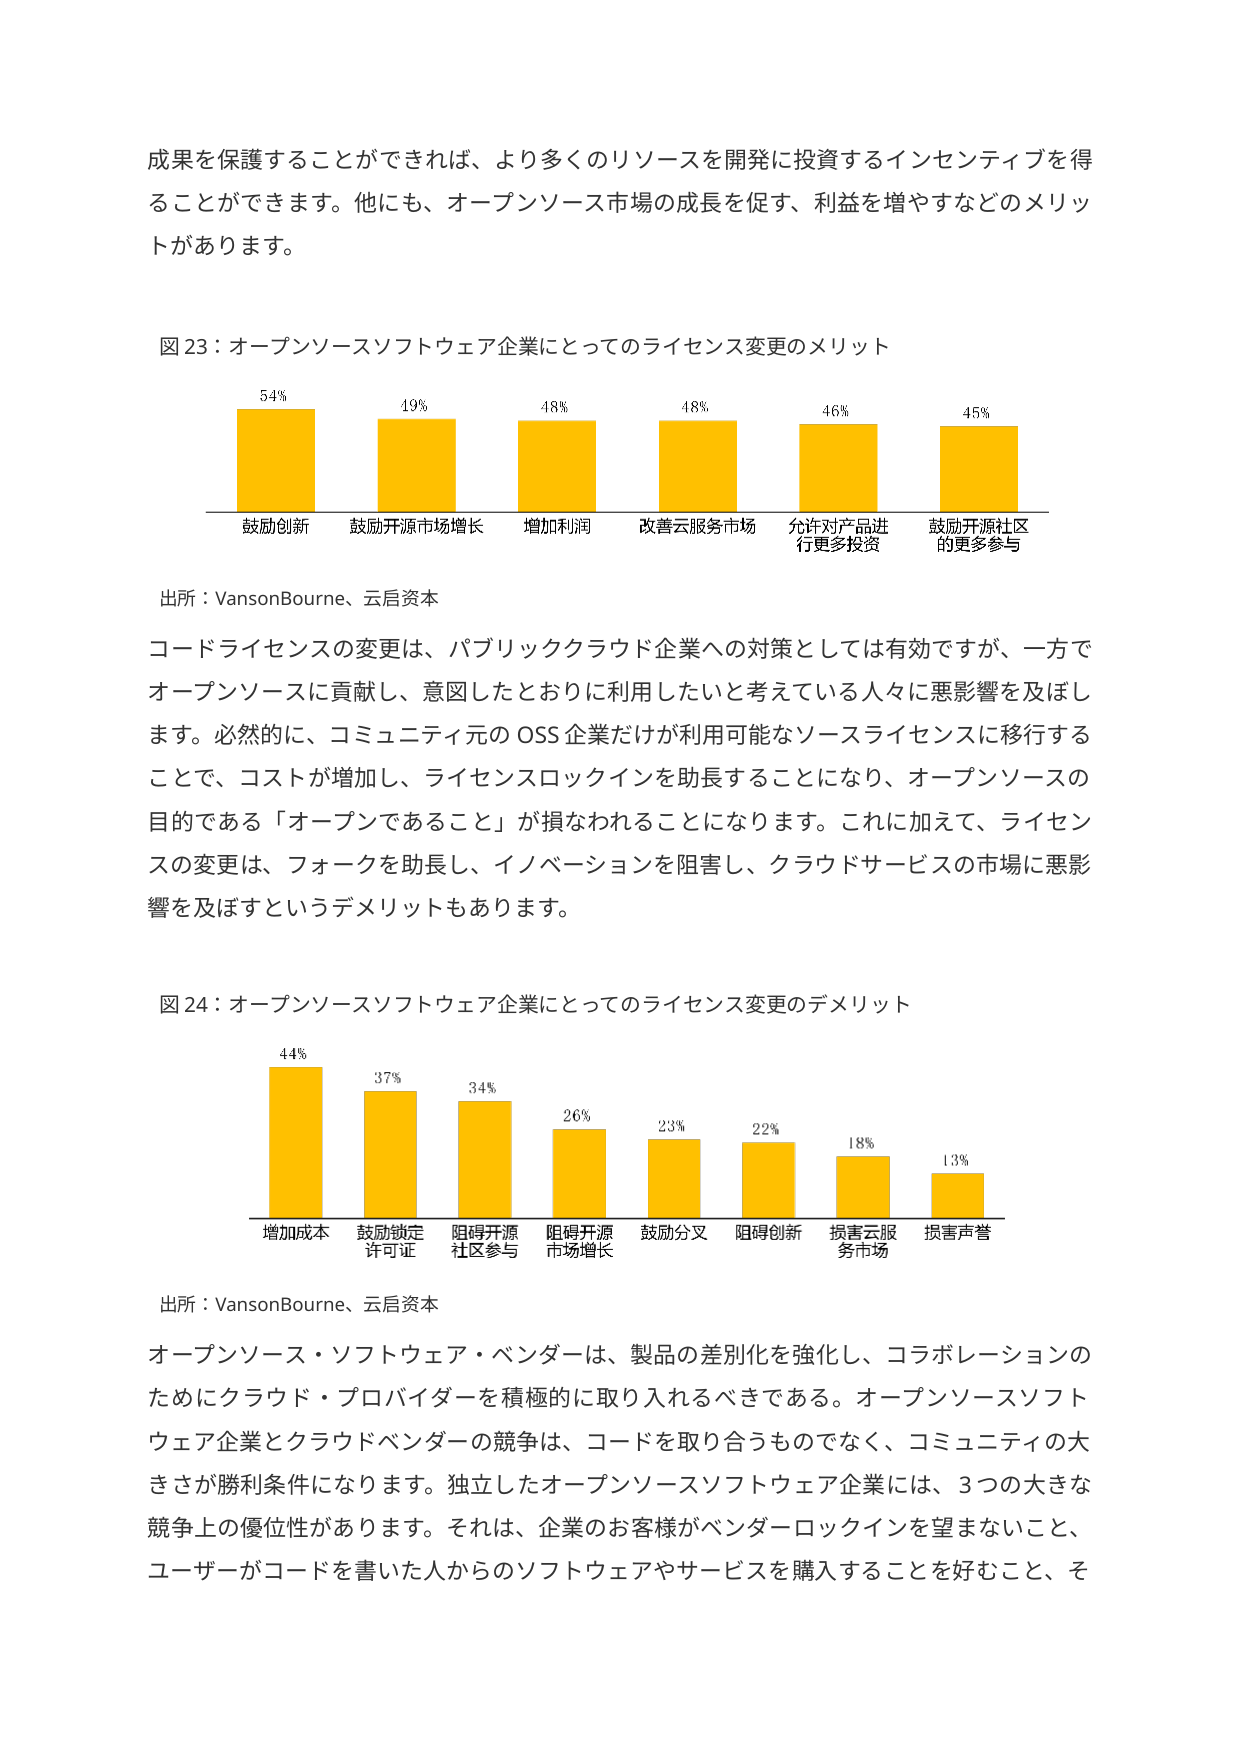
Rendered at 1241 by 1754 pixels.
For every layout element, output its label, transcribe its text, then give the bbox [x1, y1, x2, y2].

table_cell 出所：VansonBourne、云启资本 [148, 578, 1132, 624]
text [148, 1337, 1093, 1586]
picture [192, 380, 1063, 564]
picture [236, 1038, 1019, 1270]
table_cell [148, 375, 1132, 577]
table_header 図24：オープンソースソフトウェア企業にとってのライセンス変更のデメリット [148, 982, 1132, 1032]
text コードライセンスの変更は、パブリッククラウド企業への対策としては有効ですが、一方でオープンソースに貢献し、意図したとおりに利用したいと考えている人々に悪影響を及ぼします。必然的に、コミュニティ元のOSS企業だけが利用可能なソースライセンスに移行することで、コストが増加し、ライセンスロックインを助長することになり、オープンソースの目的である「オープンであること」が損なわれることになります。これに加えて、ライセンスの変更は、フォークを助長し、イノベーションを阻害し、クラウドサービスの市場に悪影響を及ぼすというデメリットもあります。 [148, 631, 1093, 923]
table_cell [148, 1033, 1132, 1284]
table_cell 出所：VansonBourne、云启资本 [148, 1284, 1132, 1331]
table_header 図23：オープンソースソフトウェア企業にとってのライセンス変更のメリット [148, 324, 1132, 374]
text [148, 142, 1093, 261]
